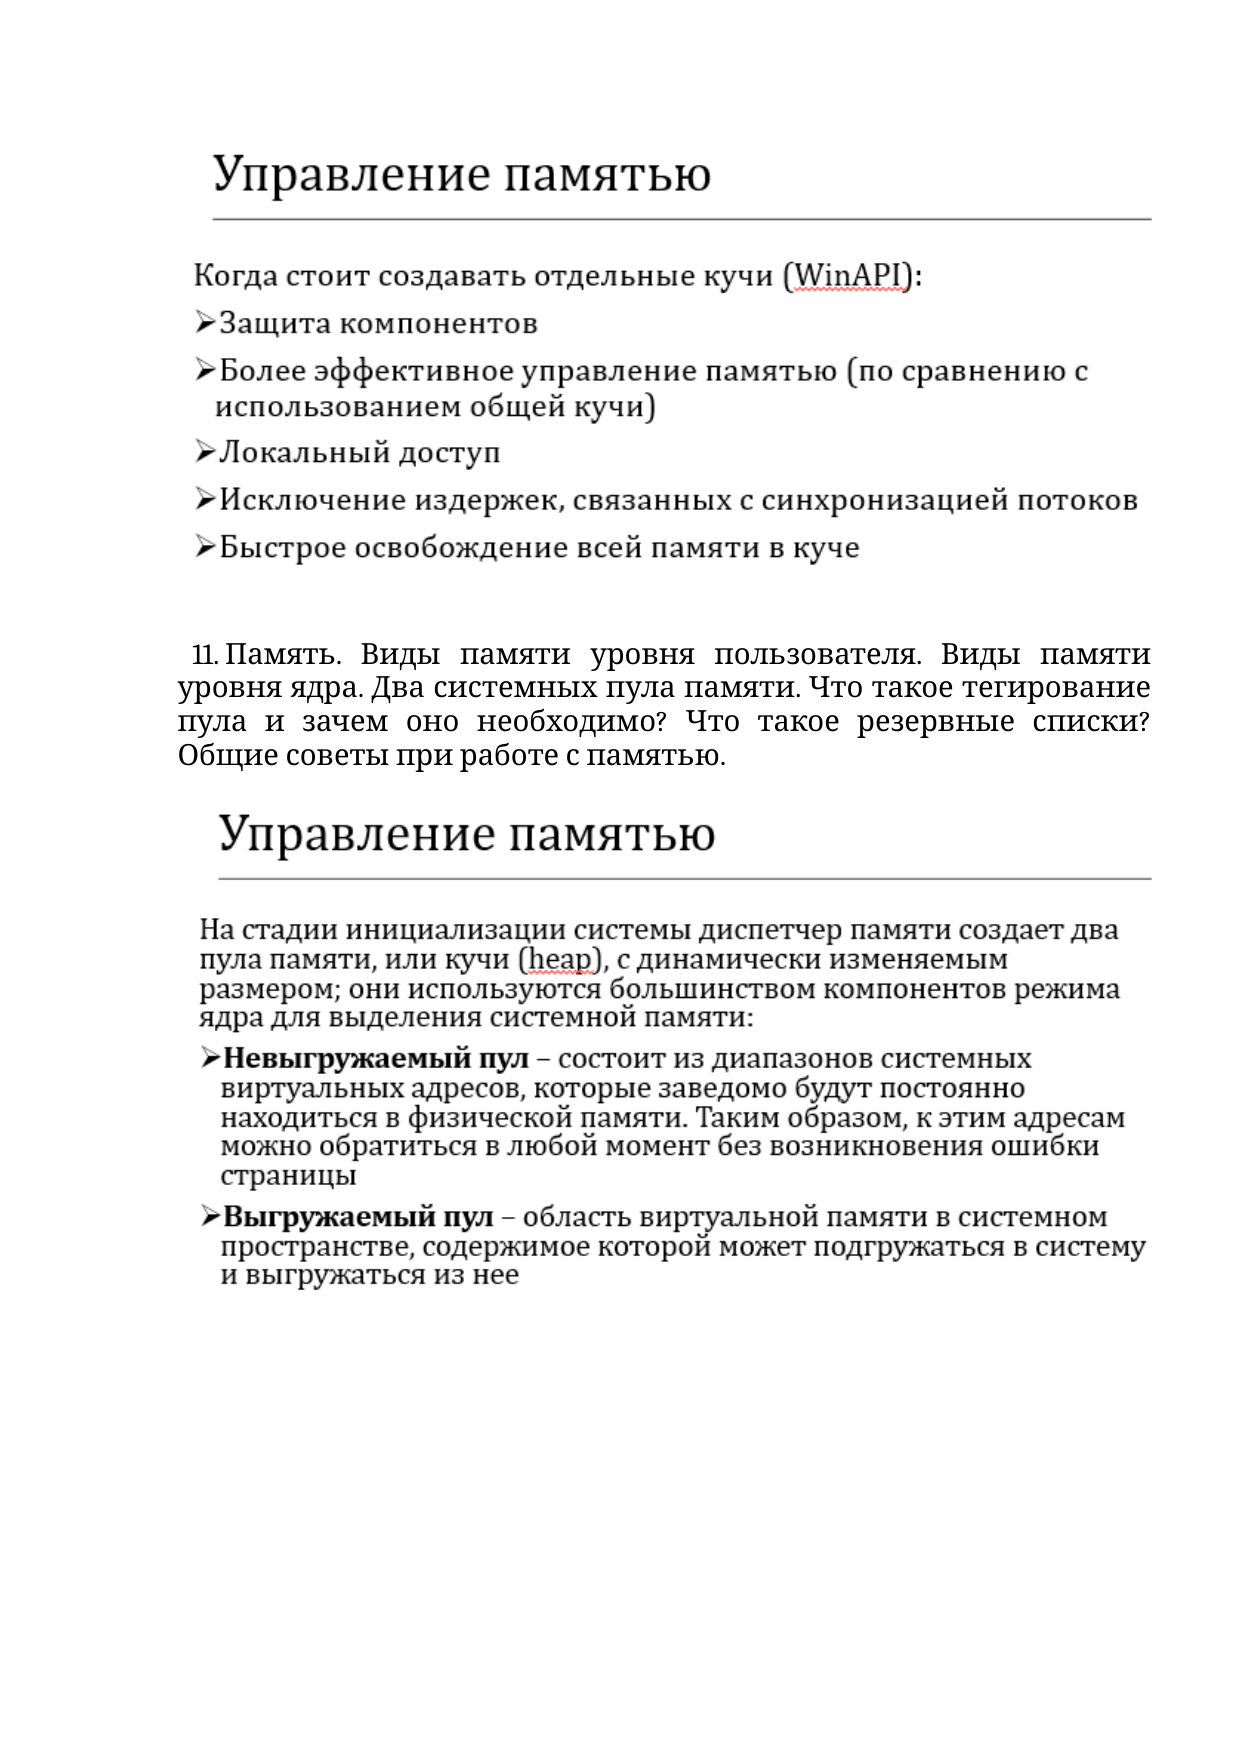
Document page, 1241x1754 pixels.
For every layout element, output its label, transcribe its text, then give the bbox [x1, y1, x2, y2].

list Память. Виды памяти уровня пользователя. Виды памяти уровня ядра. Два системных пула памяти. Что такое тегирование пула и зачем оно необходимо? Что такое резервные списки? Общие советы при работе с памятью. [177, 638, 1152, 772]
picture [177, 772, 1152, 1333]
picture [177, 118, 1152, 605]
